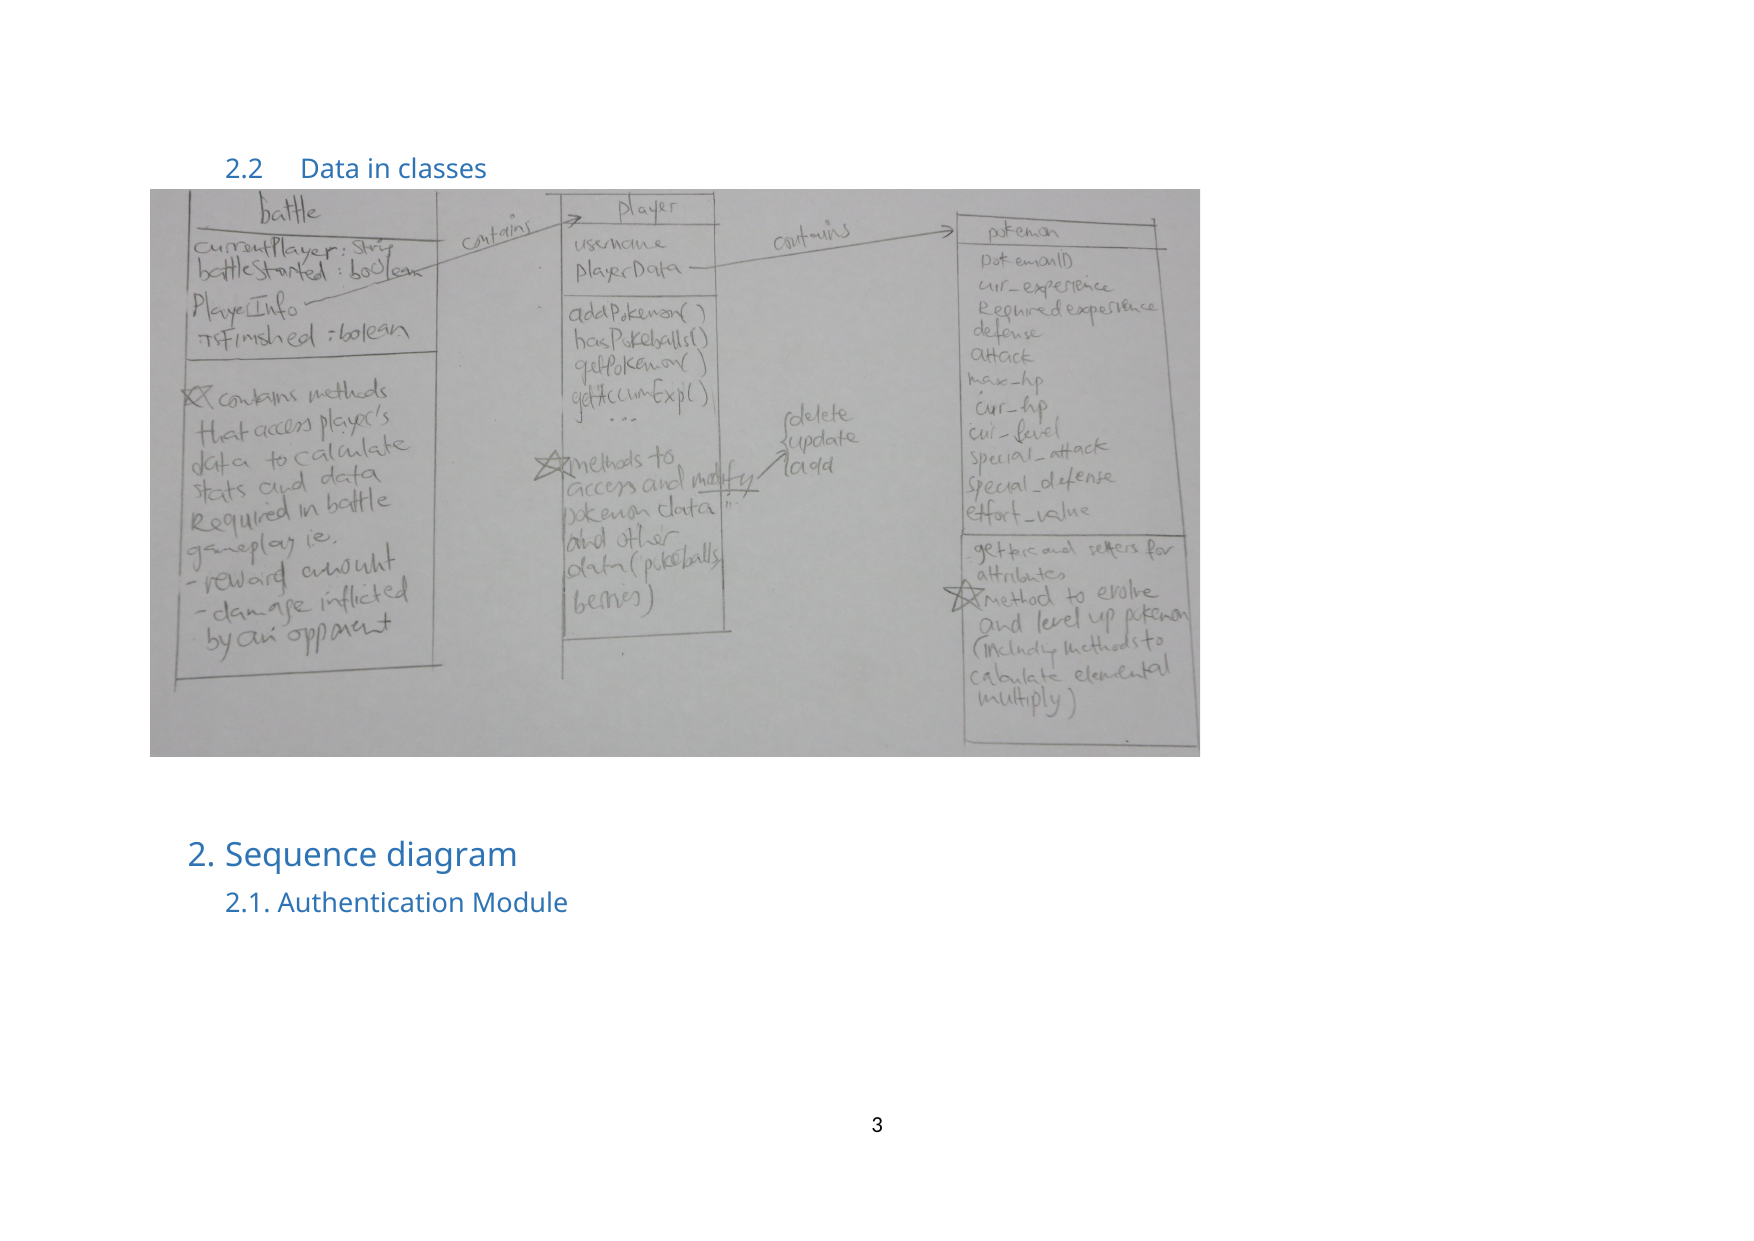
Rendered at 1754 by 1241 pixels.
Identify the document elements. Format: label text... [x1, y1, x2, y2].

picture [150, 189, 1200, 757]
subtitle Sequence diagram [187, 831, 1604, 876]
subtitle Data in classes [225, 150, 1604, 187]
subtitle 2.1. Authentication Module [150, 884, 1604, 921]
